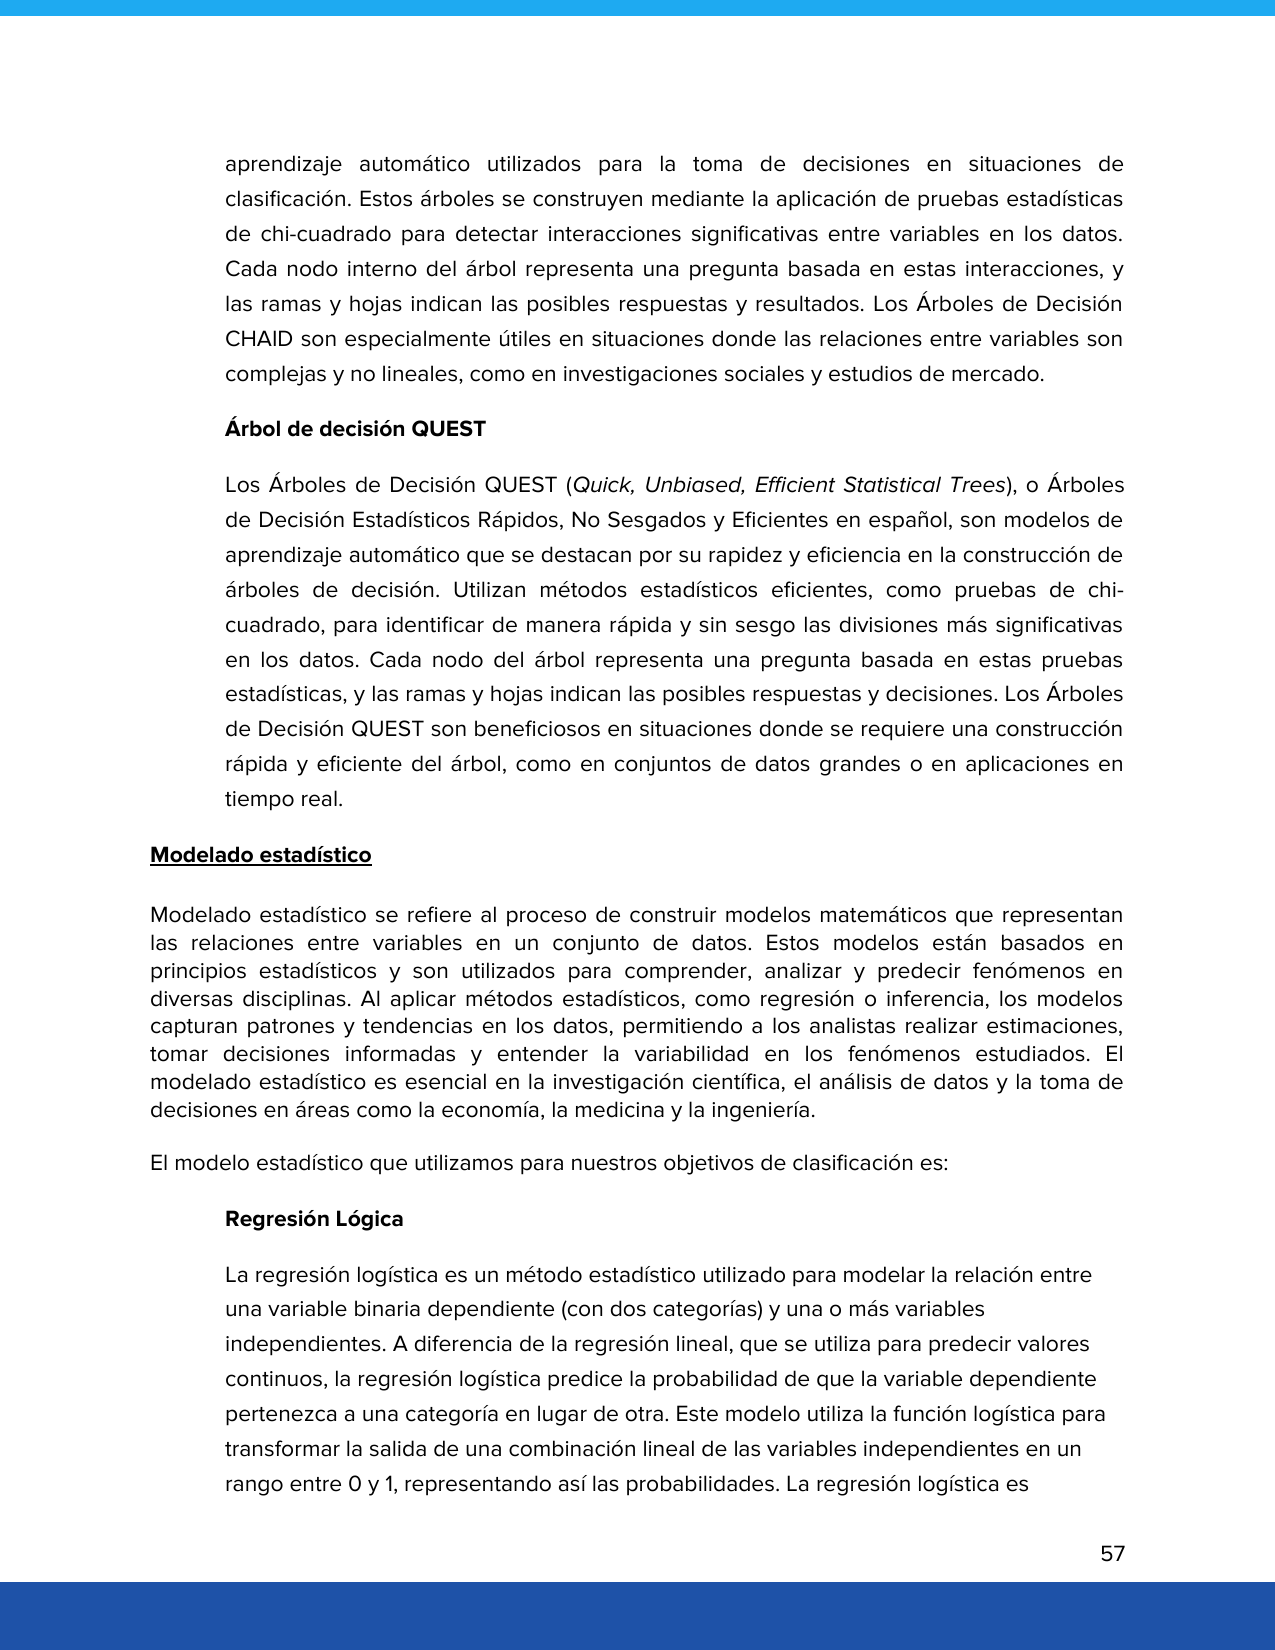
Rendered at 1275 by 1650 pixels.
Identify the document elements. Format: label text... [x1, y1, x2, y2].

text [225, 151, 1125, 388]
text El modelo estadístico que utilizamos para nuestros objetivos de clasificación es: [150, 1149, 1125, 1177]
picture [0, 0, 1275, 16]
text Modelado estadístico se refiere al proceso de construir modelos matemáticos que representan las relaciones entre variables en un conjunto de datos. Estos modelos están basados en principios estadísticos y son utilizados para comprender, analizar y predecir fenómenos en diversas disciplinas. Al aplicar métodos estadísticos, como regresión o inferencia, los modelos capturan patrones y tendencias en los datos, permitiendo a los analistas realizar estimaciones, tomar decisiones informadas y entender la variabilidad en los fenómenos estudiados. El modelado estadístico es esencial en la investigación científica, el análisis de datos y la toma de decisiones en áreas como la economía, la medicina y la ingeniería. [150, 901, 1125, 1124]
text Regresión Lógica [225, 1205, 1125, 1233]
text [225, 1261, 1125, 1498]
text Los Árboles de Decisión QUEST (Quick, Unbiased, Efficient Statistical Trees), o Árboles de Decisión Estadísticos Rápidos, No Sesgados y Eficientes en español, son modelos de aprendizaje automático que se destacan por su rapidez y eficiencia en la construcción de árboles de decisión. Utilizan métodos estadísticos eficientes, como pruebas de chi-cuadrado, para identificar de manera rápida y sin sesgo las divisiones más significativas en los datos. Cada nodo del árbol representa una pregunta basada en estas pruebas estadísticas, y las ramas y hojas indican las posibles respuestas y decisiones. Los Árboles de Decisión QUEST son beneficiosos en situaciones donde se requiere una construcción rápida y eficiente del árbol, como en conjuntos de datos grandes o en aplicaciones en tiempo real. [225, 471, 1125, 813]
picture [0, 1582, 1275, 1650]
text Árbol de decisión QUEST [225, 416, 1125, 444]
text Modelado estadístico [150, 841, 1125, 869]
